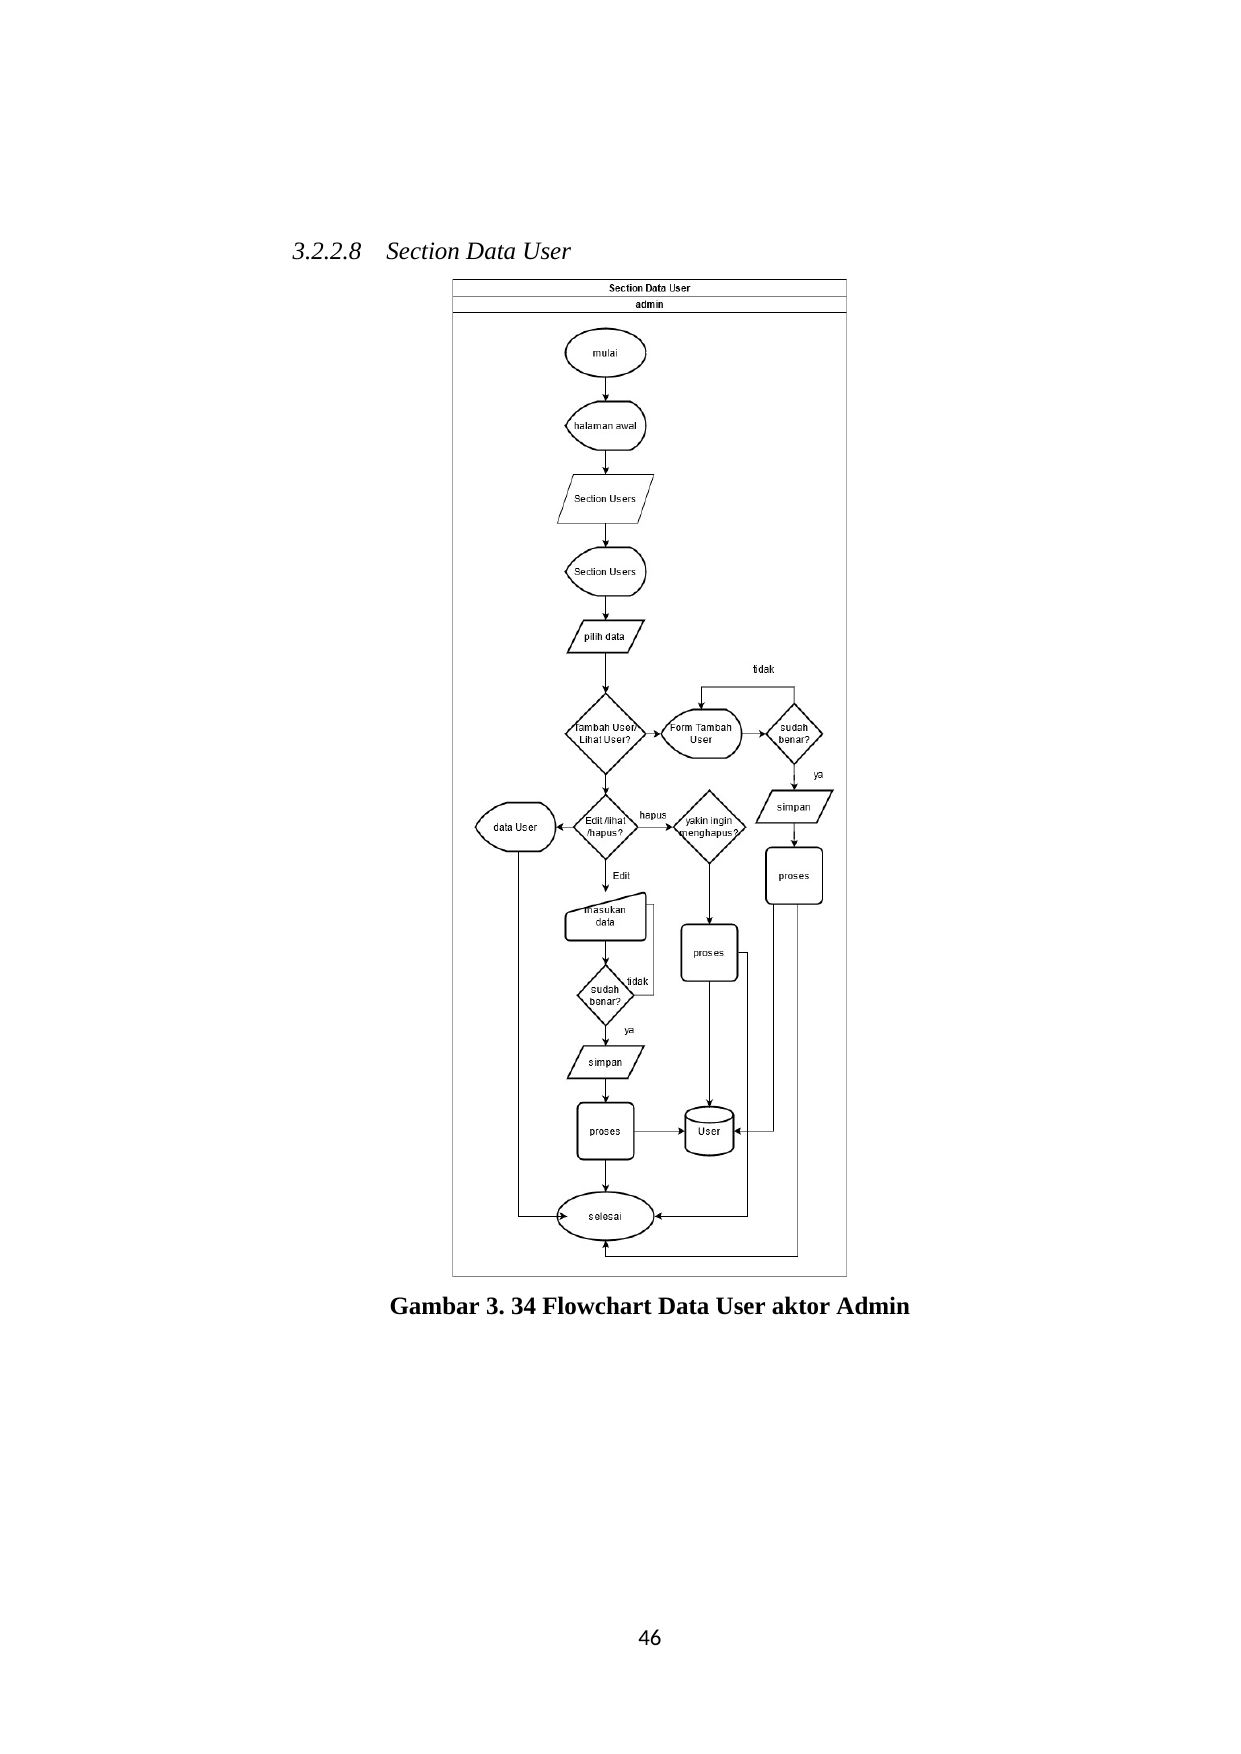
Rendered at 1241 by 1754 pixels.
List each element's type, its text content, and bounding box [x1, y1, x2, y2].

text Gambar 3. 34 Flowchart Data User aktor Admin [236, 1291, 1063, 1320]
subtitle Section Data User [292, 236, 1063, 265]
picture [452, 279, 847, 1277]
